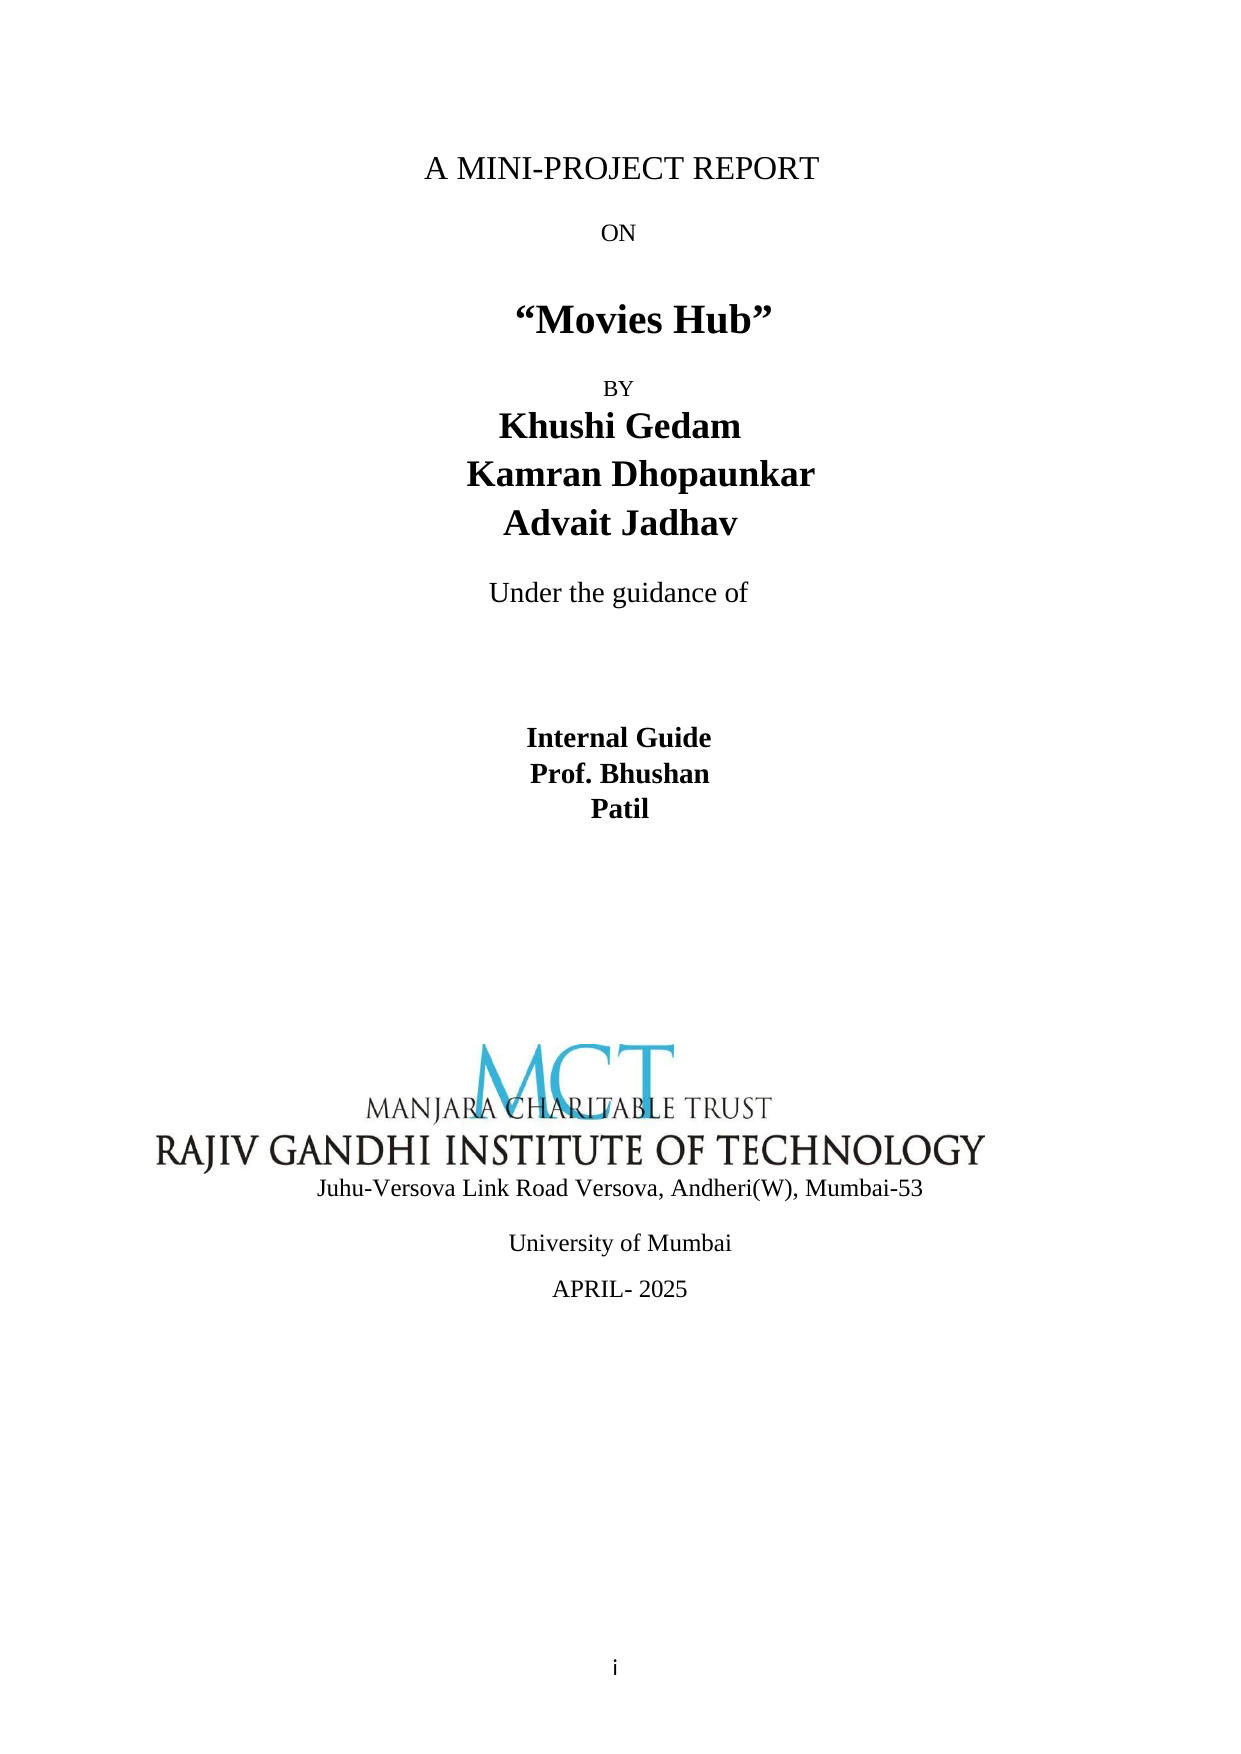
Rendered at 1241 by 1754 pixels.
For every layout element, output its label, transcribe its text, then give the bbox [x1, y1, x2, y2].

subtitle Internal Guide Prof. Bhushan Patil [497, 720, 740, 825]
picture [153, 1044, 985, 1174]
subtitle Kamran Dhopaunkar [445, 452, 827, 495]
text A MINI-PROJECT REPORT [272, 148, 972, 186]
subtitle Khushi Gedam [445, 403, 794, 446]
subtitle “Movies Hub” [316, 295, 972, 343]
subtitle Advait Jadhav [445, 500, 794, 543]
text Juhu-Versova Link Road Versova, Andheri(W), Mumbai-53 University of Mumbai [268, 1174, 972, 1257]
text BY [148, 375, 1089, 401]
text Under the guidance of [148, 575, 1089, 609]
text ON [268, 218, 969, 246]
text APRIL- 2025 [268, 1274, 971, 1303]
